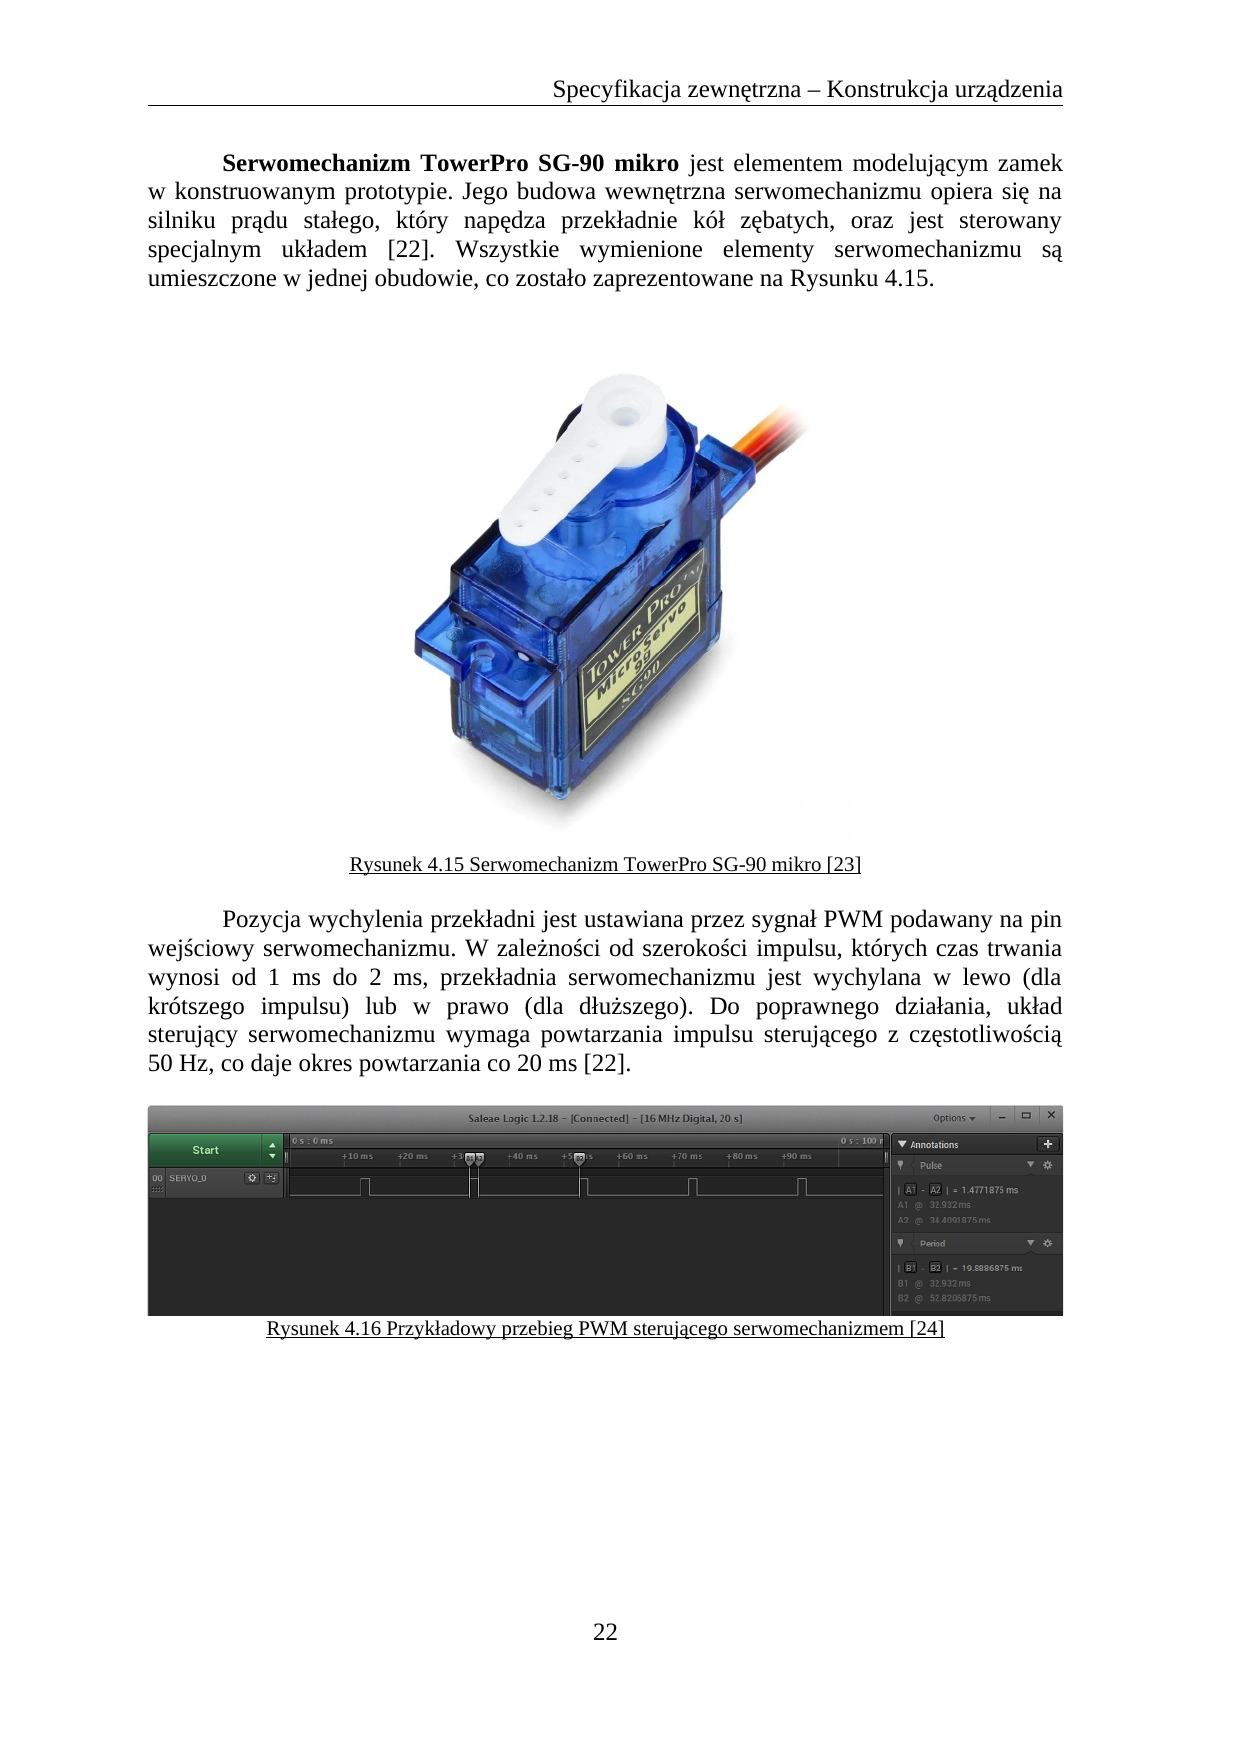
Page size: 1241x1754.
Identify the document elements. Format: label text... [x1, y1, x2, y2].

text Rysunek 4.16 Przykładowy przebieg PWM sterującego serwomechanizmem [24] [148, 1316, 1063, 1340]
picture [147, 1105, 1064, 1316]
text Rysunek 4.15 Serwomechanizm TowerPro SG-90 mikro [23] [148, 852, 1063, 876]
text Serwomechanizm TowerPro SG-90 mikro jest elementem modelującym zamek w konstruowanym prototypie. Jego budowa wewnętrzna serwomechanizmu opiera się na silniku prądu stałego, który napędza przekładnie kół zębatych, oraz jest sterowany specjalnym układem [22]. Wszystkie wymienione elementy serwomechanizmu są umieszczone w jednej obudowie, co zostało zaprezentowane na Rysunku 4.15. [148, 148, 1063, 291]
picture [339, 320, 872, 852]
text Pozycja wychylenia przekładni jest ustawiana przez sygnał PWM podawany na pin wejściowy serwomechanizmu. W zależności od szerokości impulsu, których czas trwania wynosi od 1 ms do 2 ms, przekładnia serwomechanizmu jest wychylana w lewo (dla krótszego impulsu) lub w prawo (dla dłuższego). Do poprawnego działania, układ sterujący serwomechanizmu wymaga powtarzania impulsu sterującego z częstotliwością 50 Hz, co daje okres powtarzania co 20 ms [22]. [148, 904, 1063, 1077]
